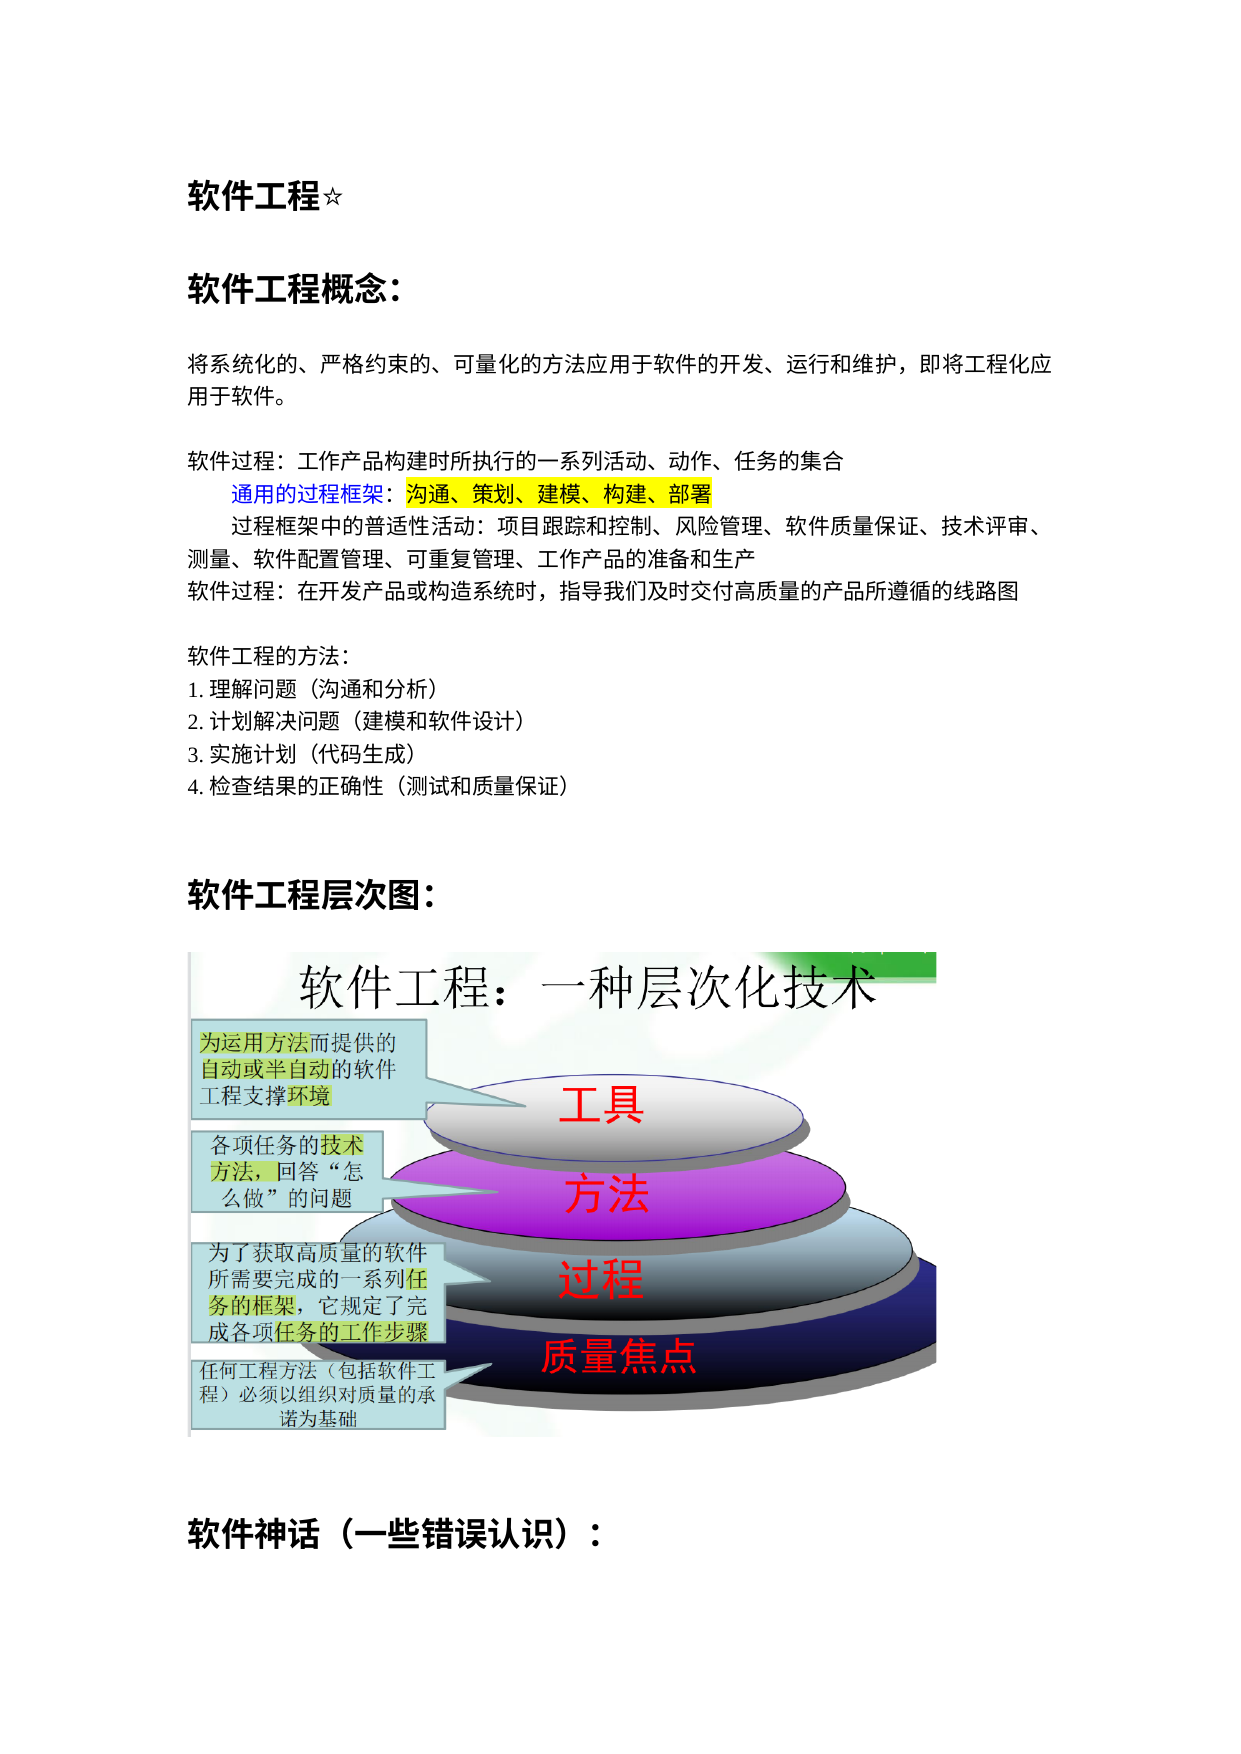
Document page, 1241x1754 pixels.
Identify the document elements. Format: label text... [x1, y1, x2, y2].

text 软件过程：在开发产品或构造系统时，指导我们及时交付高质量的产品所遵循的线路图 [187, 574, 1053, 606]
text 4. 检查结果的正确性（测试和质量保证） [187, 769, 1053, 801]
text 1. 理解问题（沟通和分析） [187, 671, 1053, 704]
text 3. 实施计划（代码生成） [187, 736, 1053, 769]
text 将系统化的、严格约束的、可量化的方法应用于软件的开发、运行和维护，即将工程化应用于软件。 [187, 346, 1053, 411]
text 软件过程：工作产品构建时所执行的一系列活动、动作、任务的集合 [187, 444, 1053, 476]
subtitle 软件工程⭐ [187, 162, 1053, 227]
subtitle 软件工程层次图： [187, 861, 1053, 926]
text 2. 计划解决问题（建模和软件设计） [187, 704, 1053, 736]
text 软件工程的方法： [187, 639, 1053, 671]
text 过程框架中的普适性活动：项目跟踪和控制、风险管理、软件质量保证、技术评审、测量、软件配置管理、可重复管理、工作产品的准备和生产 [187, 509, 1053, 574]
text 通用的过程框架：沟通、策划、建模、构建、部署 [187, 476, 1053, 509]
picture [187, 952, 937, 1437]
subtitle 软件工程概念： [187, 254, 1053, 319]
subtitle 软件神话（一些错误认识）： [187, 1500, 1053, 1565]
